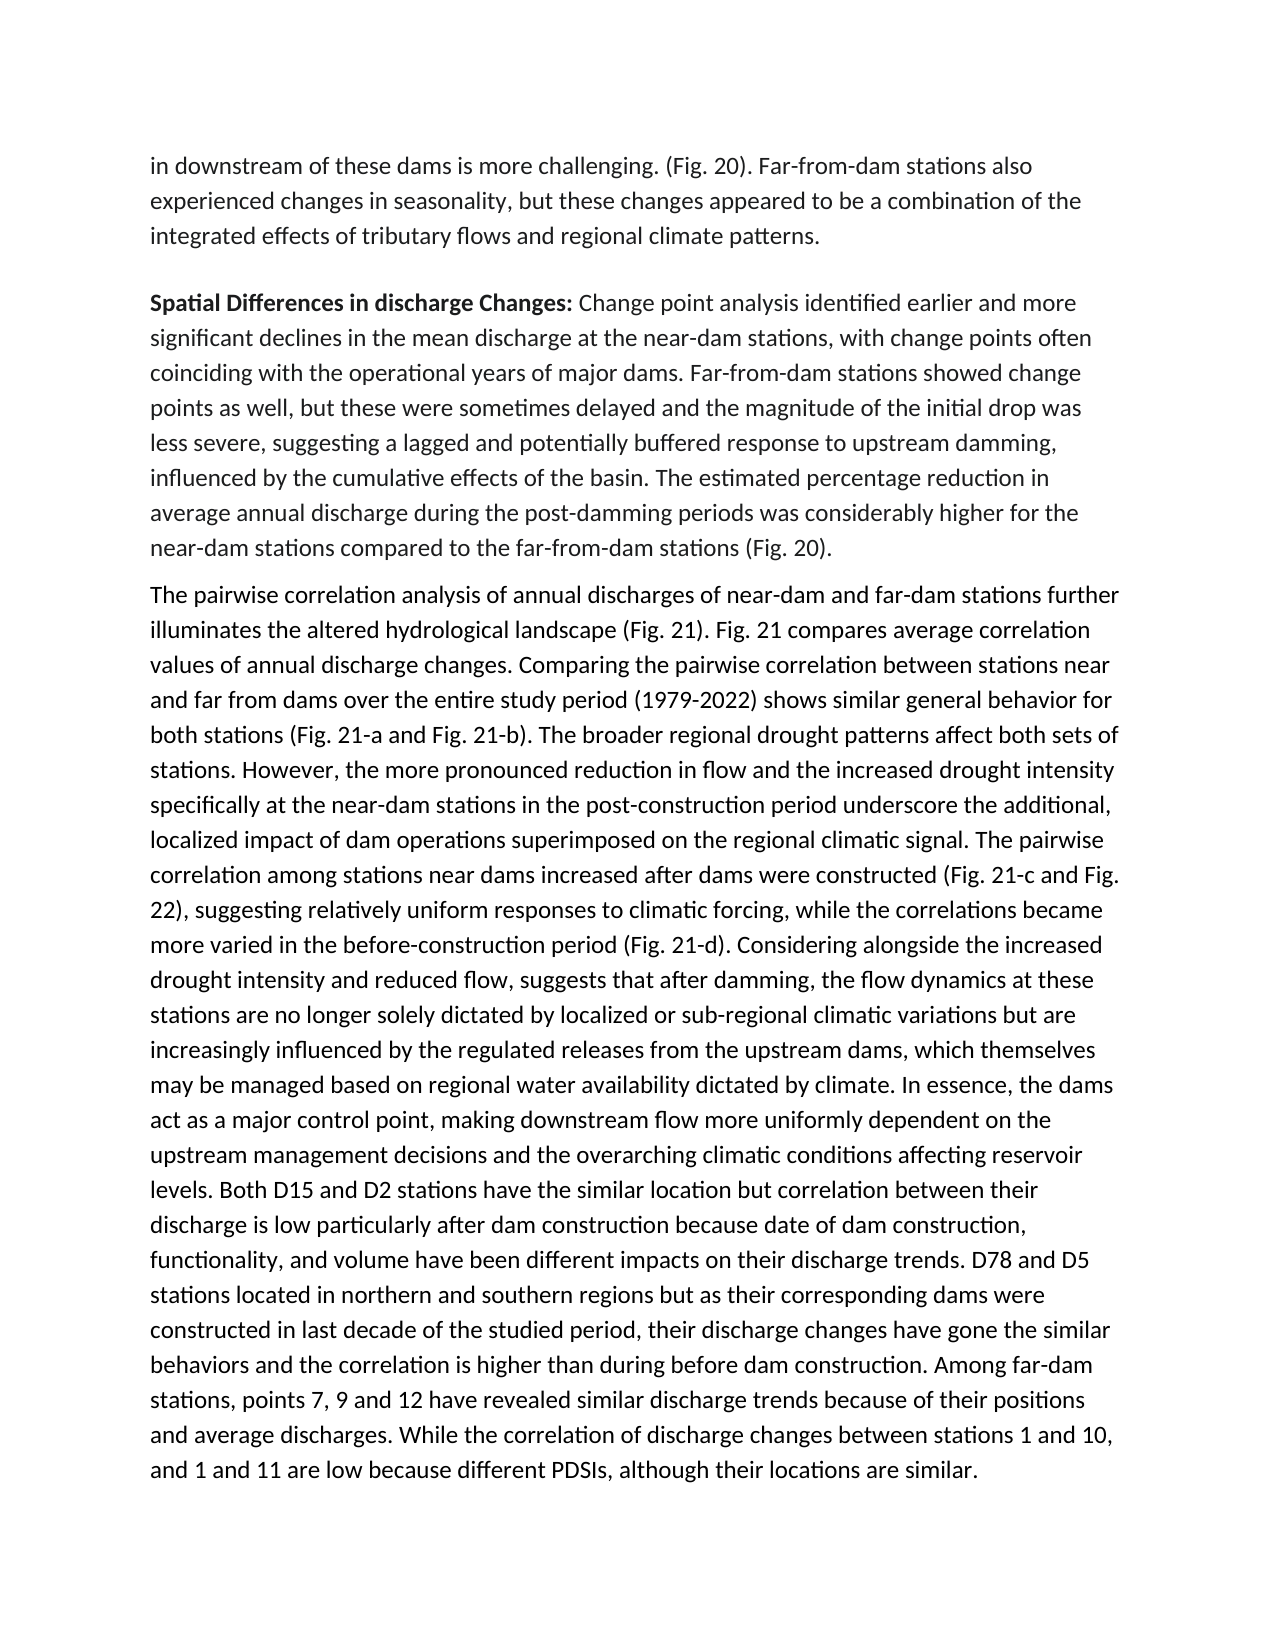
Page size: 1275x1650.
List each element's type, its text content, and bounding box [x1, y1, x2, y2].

text Spatial Differences in discharge Changes: Change point analysis identified earlier and more significant declines in the mean discharge at the near-dam stations, with change points often coinciding with the operational years of major dams. Far-from-dam stations showed change points as well, but these were sometimes delayed and the magnitude of the initial drop was less severe, suggesting a lagged and potentially buffered response to upstream damming, influenced by the cumulative effects of the basin. The estimated percentage reduction in average annual discharge during the post-damming periods was considerably higher for the near-dam stations compared to the far-from-dam stations (Fig. 20). [150, 287, 1125, 563]
text The pairwise correlation analysis of annual discharges of near-dam and far-dam stations further illuminates the altered hydrological landscape (Fig. 21). Fig. 21 compares average correlation values ​​of annual discharge changes. Comparing the pairwise correlation between stations near and far from dams over the entire study period (1979-2022) shows similar general behavior for both stations (Fig. 21-a and Fig. 21-b). The broader regional drought patterns affect both sets of stations. However, the more pronounced reduction in flow and the increased drought intensity specifically at the near-dam stations in the post-construction period underscore the additional, localized impact of dam operations superimposed on the regional climatic signal. The pairwise correlation among stations near dams increased after dams were constructed (Fig. 21-c and Fig. 22), suggesting relatively uniform responses to climatic forcing, while the correlations became more varied in the before-construction period (Fig. 21-d). Considering alongside the increased drought intensity and reduced flow, suggests that after damming, the flow dynamics at these stations are no longer solely dictated by localized or sub-regional climatic variations but are increasingly influenced by the regulated releases from the upstream dams, which themselves may be managed based on regional water availability dictated by climate. In essence, the dams act as a major control point, making downstream flow more uniformly dependent on the upstream management decisions and the overarching climatic conditions affecting reservoir levels. Both D15 and D2 stations have the similar location but correlation between their discharge is low particularly after dam construction because date of dam construction, functionality, and volume have been different impacts on their discharge trends. D78 and D5 stations located in northern and southern regions but as their corresponding dams were constructed in last decade of the studied period, their discharge changes have gone the similar behaviors and the correlation is higher than during before dam construction. Among far-dam stations, points 7, 9 and 12 have revealed similar discharge trends because of their positions and average discharges. While the correlation of discharge changes between stations 1 and 10, and 1 and 11 are low because different PDSIs, although their locations are similar. [150, 580, 1125, 1485]
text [150, 150, 1125, 251]
